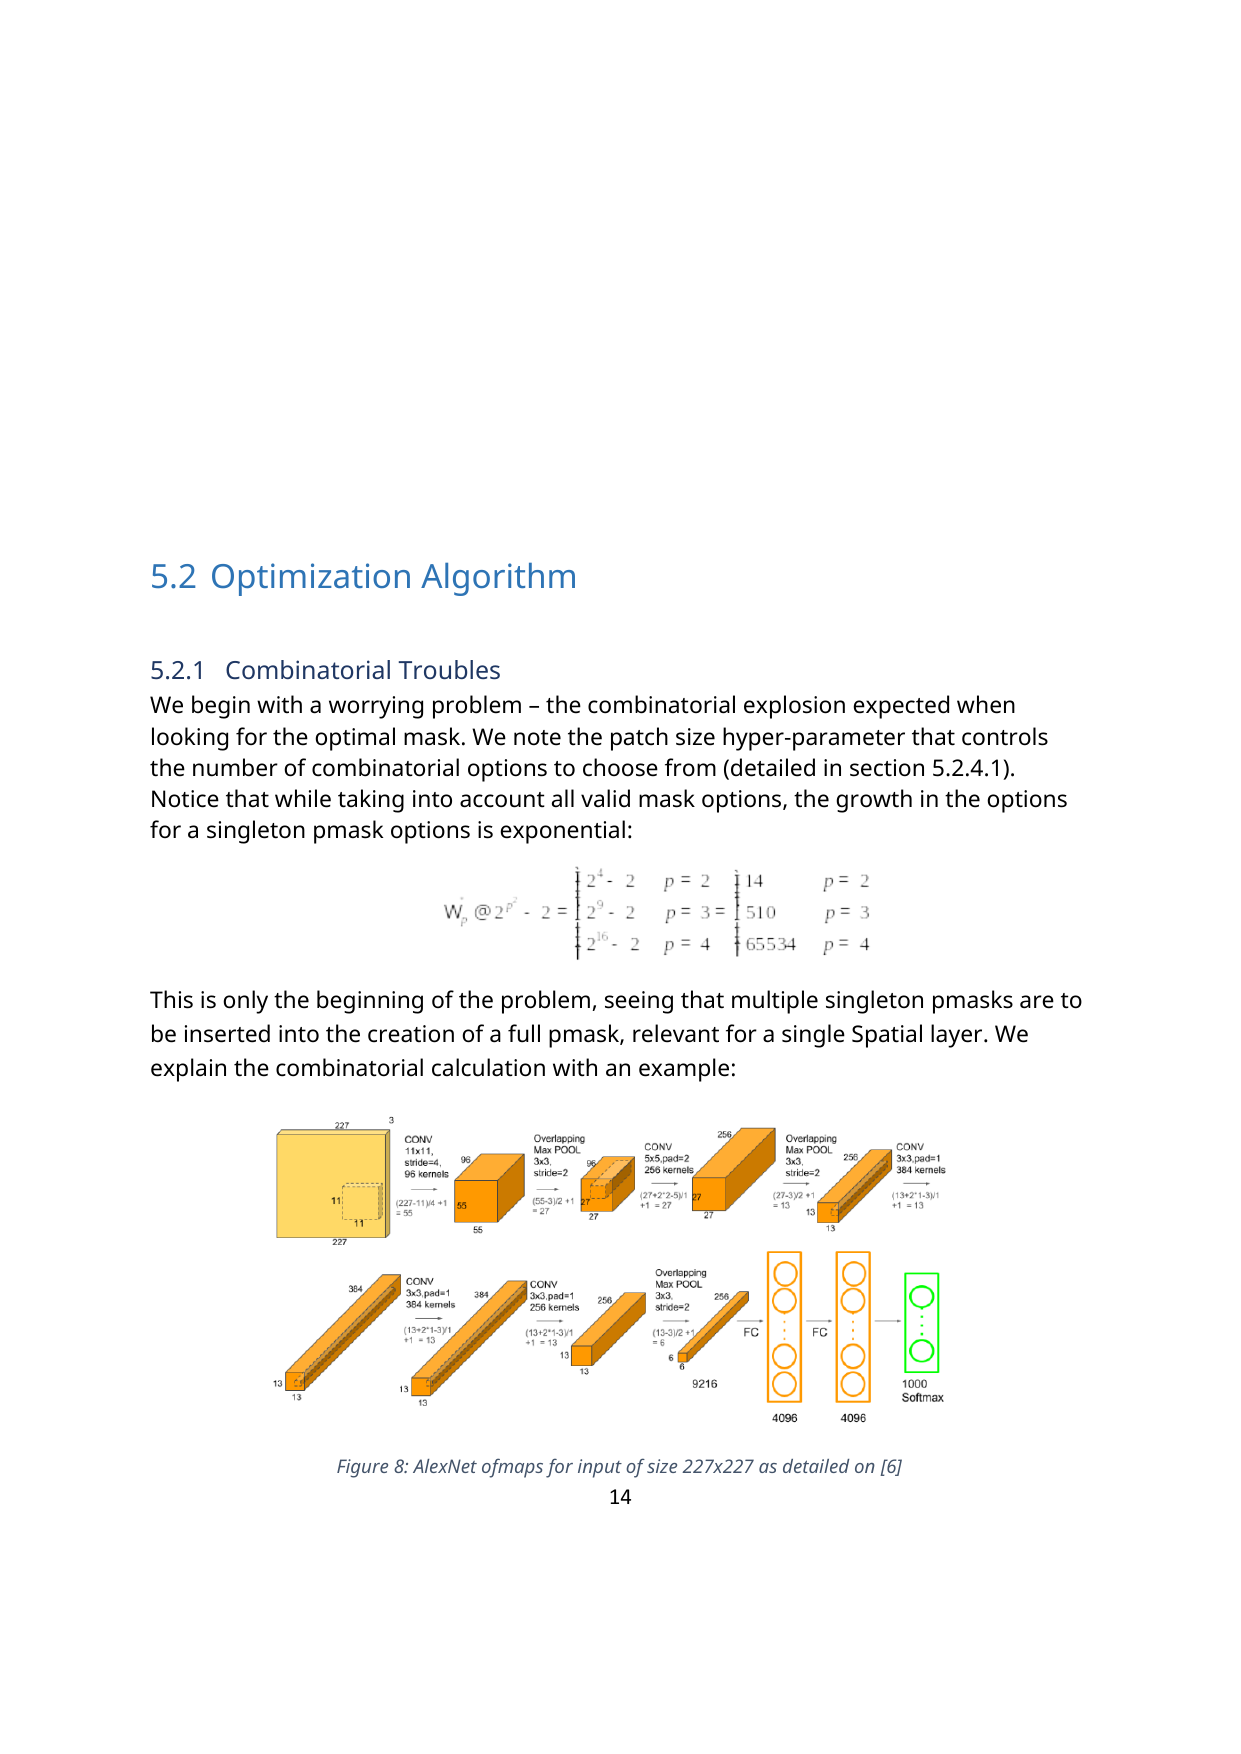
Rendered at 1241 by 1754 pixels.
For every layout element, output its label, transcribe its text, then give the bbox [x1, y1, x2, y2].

subtitle Optimization Algorithm [150, 553, 1090, 599]
subtitle Combinatorial Troubles [150, 653, 1090, 687]
text Figure 8: AlexNet ofmaps for input of size 227x227 as detailed on [150, 1453, 1090, 1479]
text We begin with a worrying problem – the combinatorial explosion expected when looking for the optimal mask. We note the patch size hyper-parameter that controls the number of combinatorial options to choose from (detailed in section 5.2.4.1). Notice that while taking into account all valid mask options, the growth in the options for a singleton pmask options is exponential: [150, 689, 1090, 846]
text This is only the beginning of the problem, seeing that multiple singleton pmasks are to be inserted into the creation of a full pmask, relevant for a single Spatial layer. We explain the combinatorial calculation with an example: [150, 984, 1090, 1083]
picture [262, 1102, 978, 1435]
